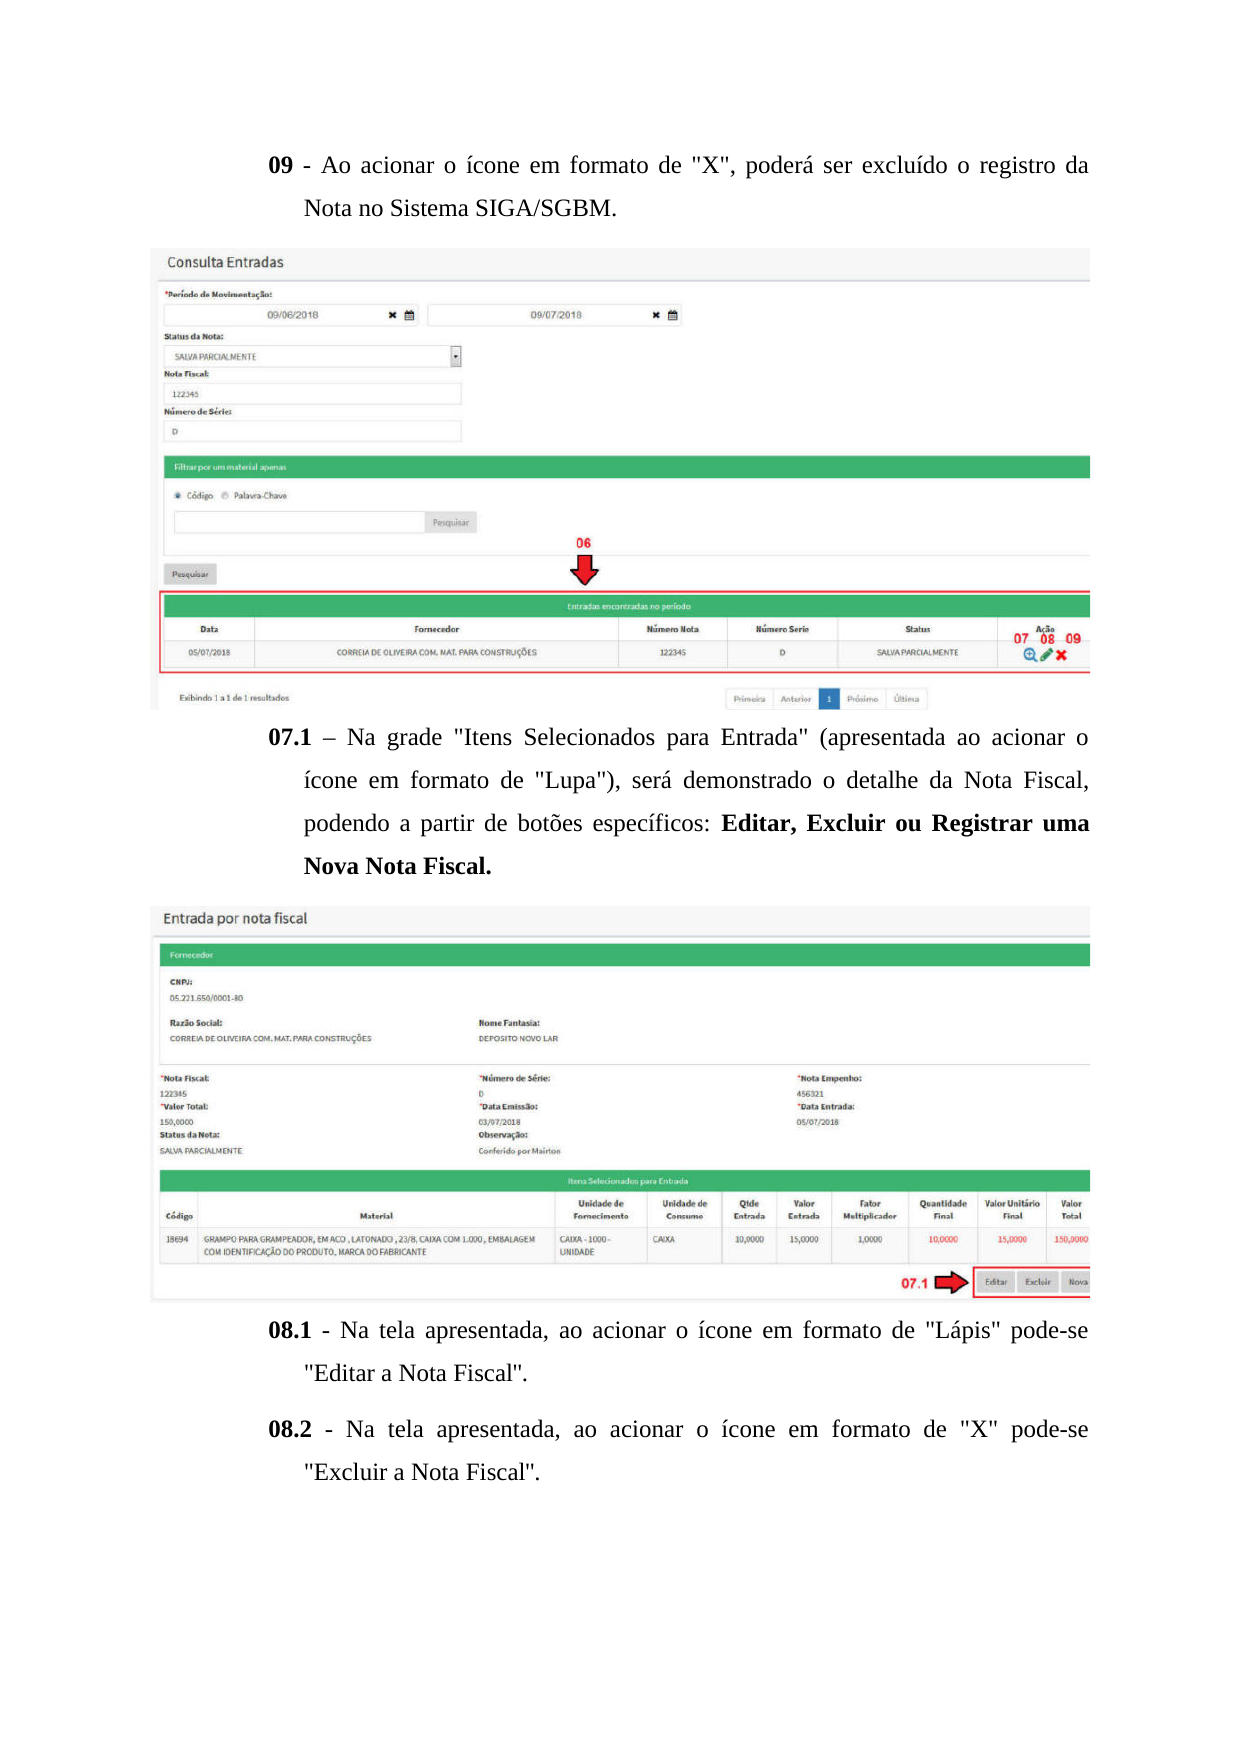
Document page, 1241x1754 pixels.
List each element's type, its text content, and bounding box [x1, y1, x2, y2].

text 09 - Ao acionar o ícone em formato de "X", poderá ser excluído o registro da Nota no Sistema SIGA/SGBM. [268, 150, 1090, 222]
text 08.1 - Na tela apresentada, ao acionar o ícone em formato de "Lápis" pode-se "Editar a Nota Fiscal''. [268, 1315, 1090, 1387]
picture [150, 248, 1091, 710]
text 08.2 - Na tela apresentada, ao acionar o ícone em formato de "X" pode-se "Excluir a Nota Fiscal''. [268, 1414, 1090, 1486]
picture [150, 906, 1091, 1303]
text 07.1 – Na grade "Itens Selecionados para Entrada" (apresentada ao acionar o ícone em formato de "Lupa"), será demonstrado o detalhe da Nota Fiscal, podendo a partir de botões específicos: Editar, Excluir ou Registrar uma Nova Nota Fiscal. [268, 722, 1090, 880]
